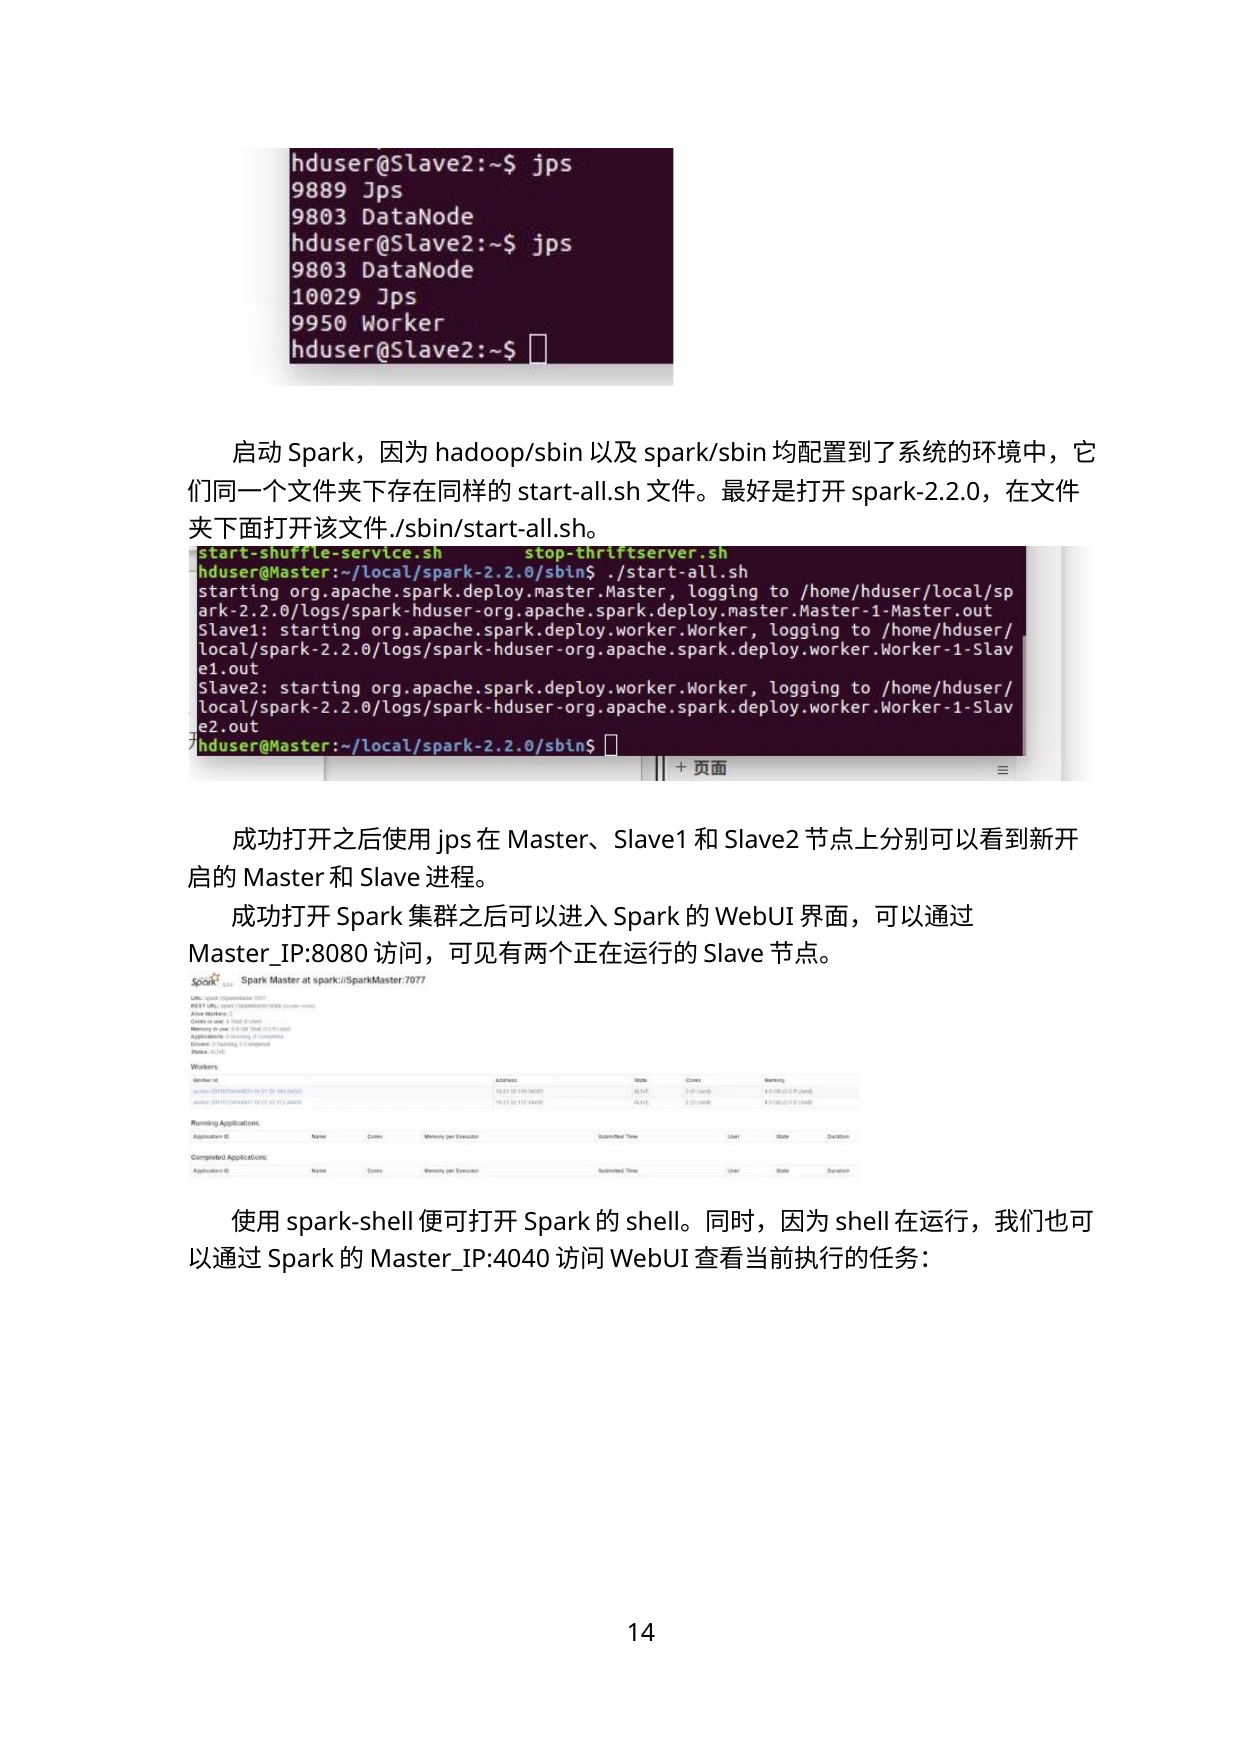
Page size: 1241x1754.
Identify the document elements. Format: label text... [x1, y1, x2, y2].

picture [188, 971, 860, 1190]
text 们同一个文件夹下存在同样的start-all.sh文件。最好是打开spark-2.2.0，在文件夹下面打开该文件./sbin/start-all.sh。 [187, 471, 1105, 545]
text 启动Spark，因为hadoop/sbin以及spark/sbin均配置到了系统的环境中，它 [233, 433, 1105, 469]
picture [188, 148, 674, 386]
text 成功打开Spark集群之后可以进入Spark的WebUI界面，可以通过 Master_IP:8080访问，可见有两个正在运行的Slave节点。 [187, 896, 1105, 970]
text 成功打开之后使用jps在Master、Slave1和Slave2节点上分别可以看到新开 [233, 820, 1105, 856]
text 使用spark-shell便可打开Spark的shell。同时，因为shell在运行，我们也可以通过Spark的Master_IP:4040访问WebUI查看当前执行的任务： [187, 1201, 1105, 1275]
picture [188, 546, 1093, 781]
text 启的Master和Slave进程。 [187, 858, 1105, 894]
